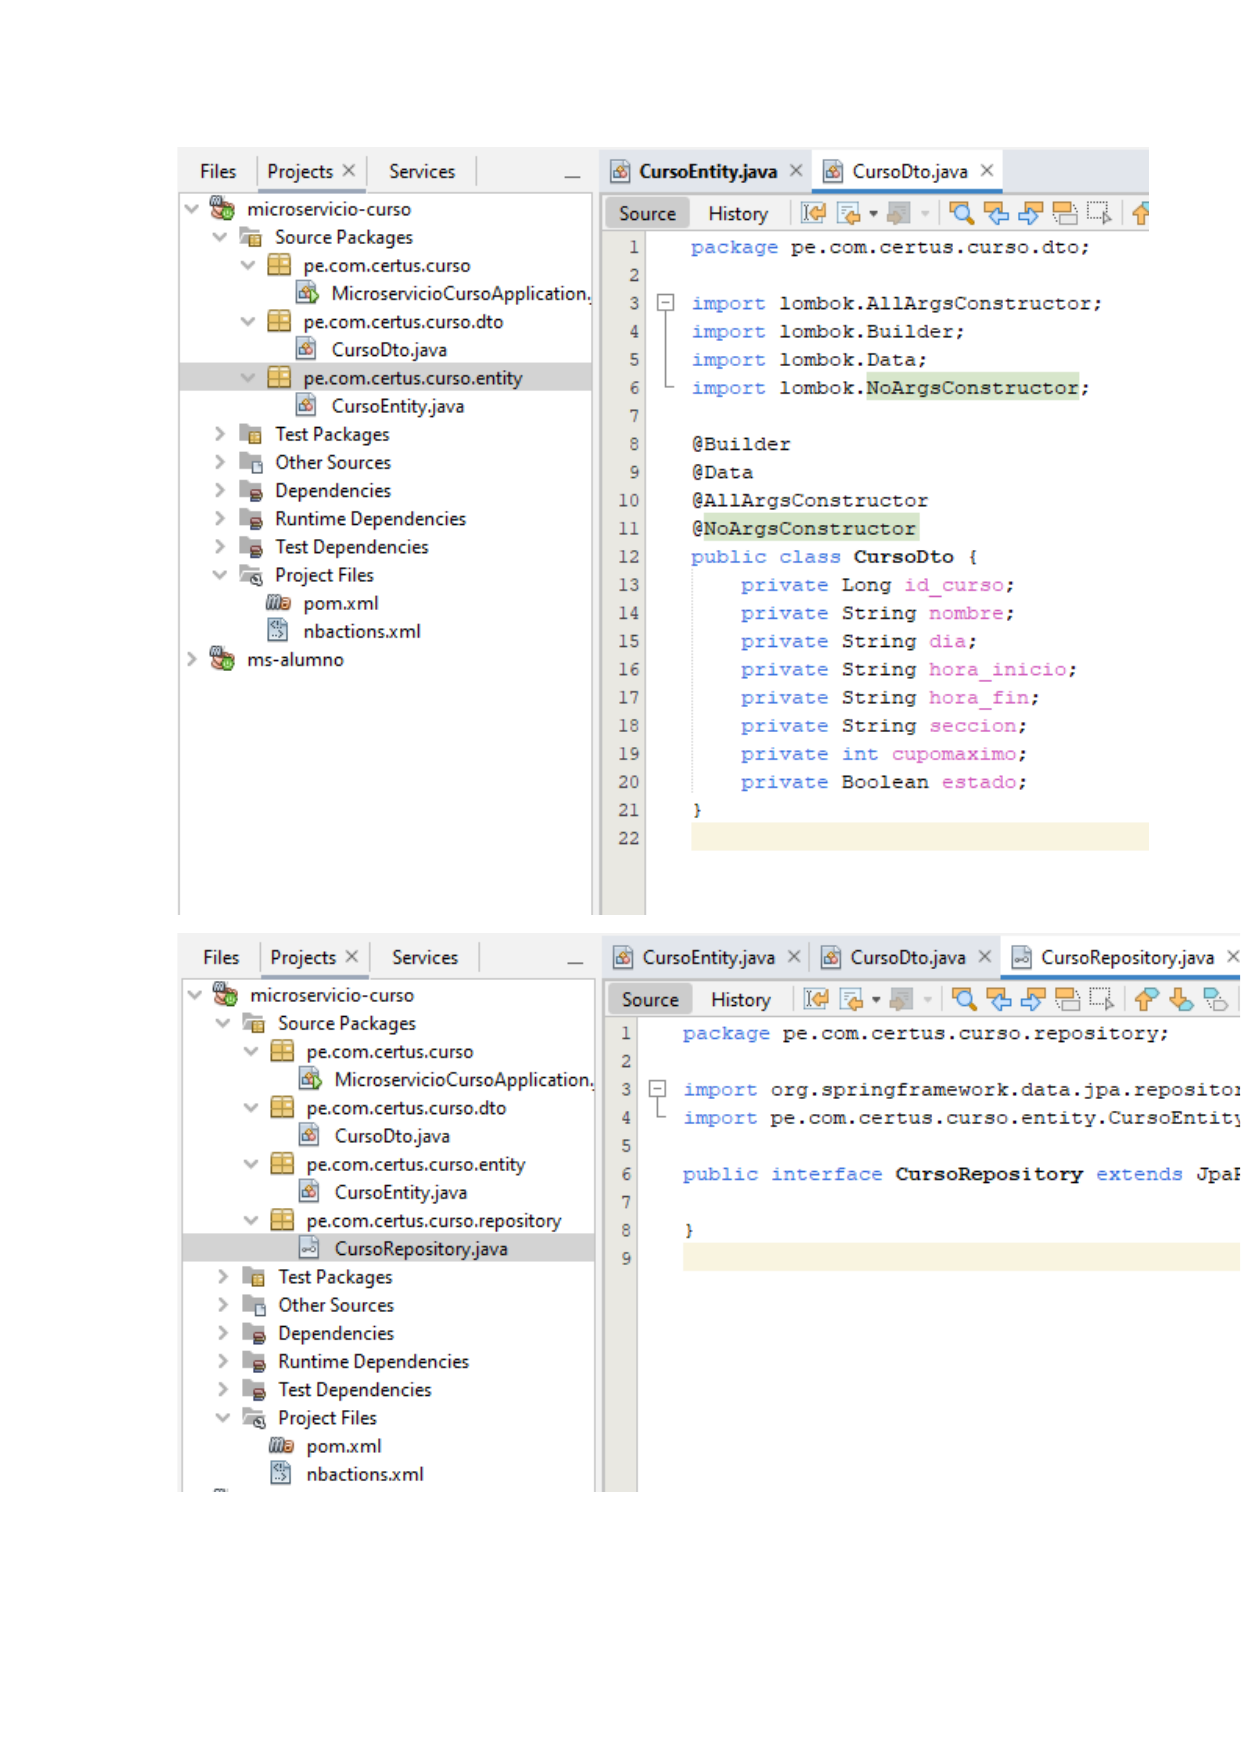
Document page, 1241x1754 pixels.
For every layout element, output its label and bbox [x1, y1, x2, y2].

picture [177, 933, 1241, 1492]
picture [177, 147, 1149, 915]
